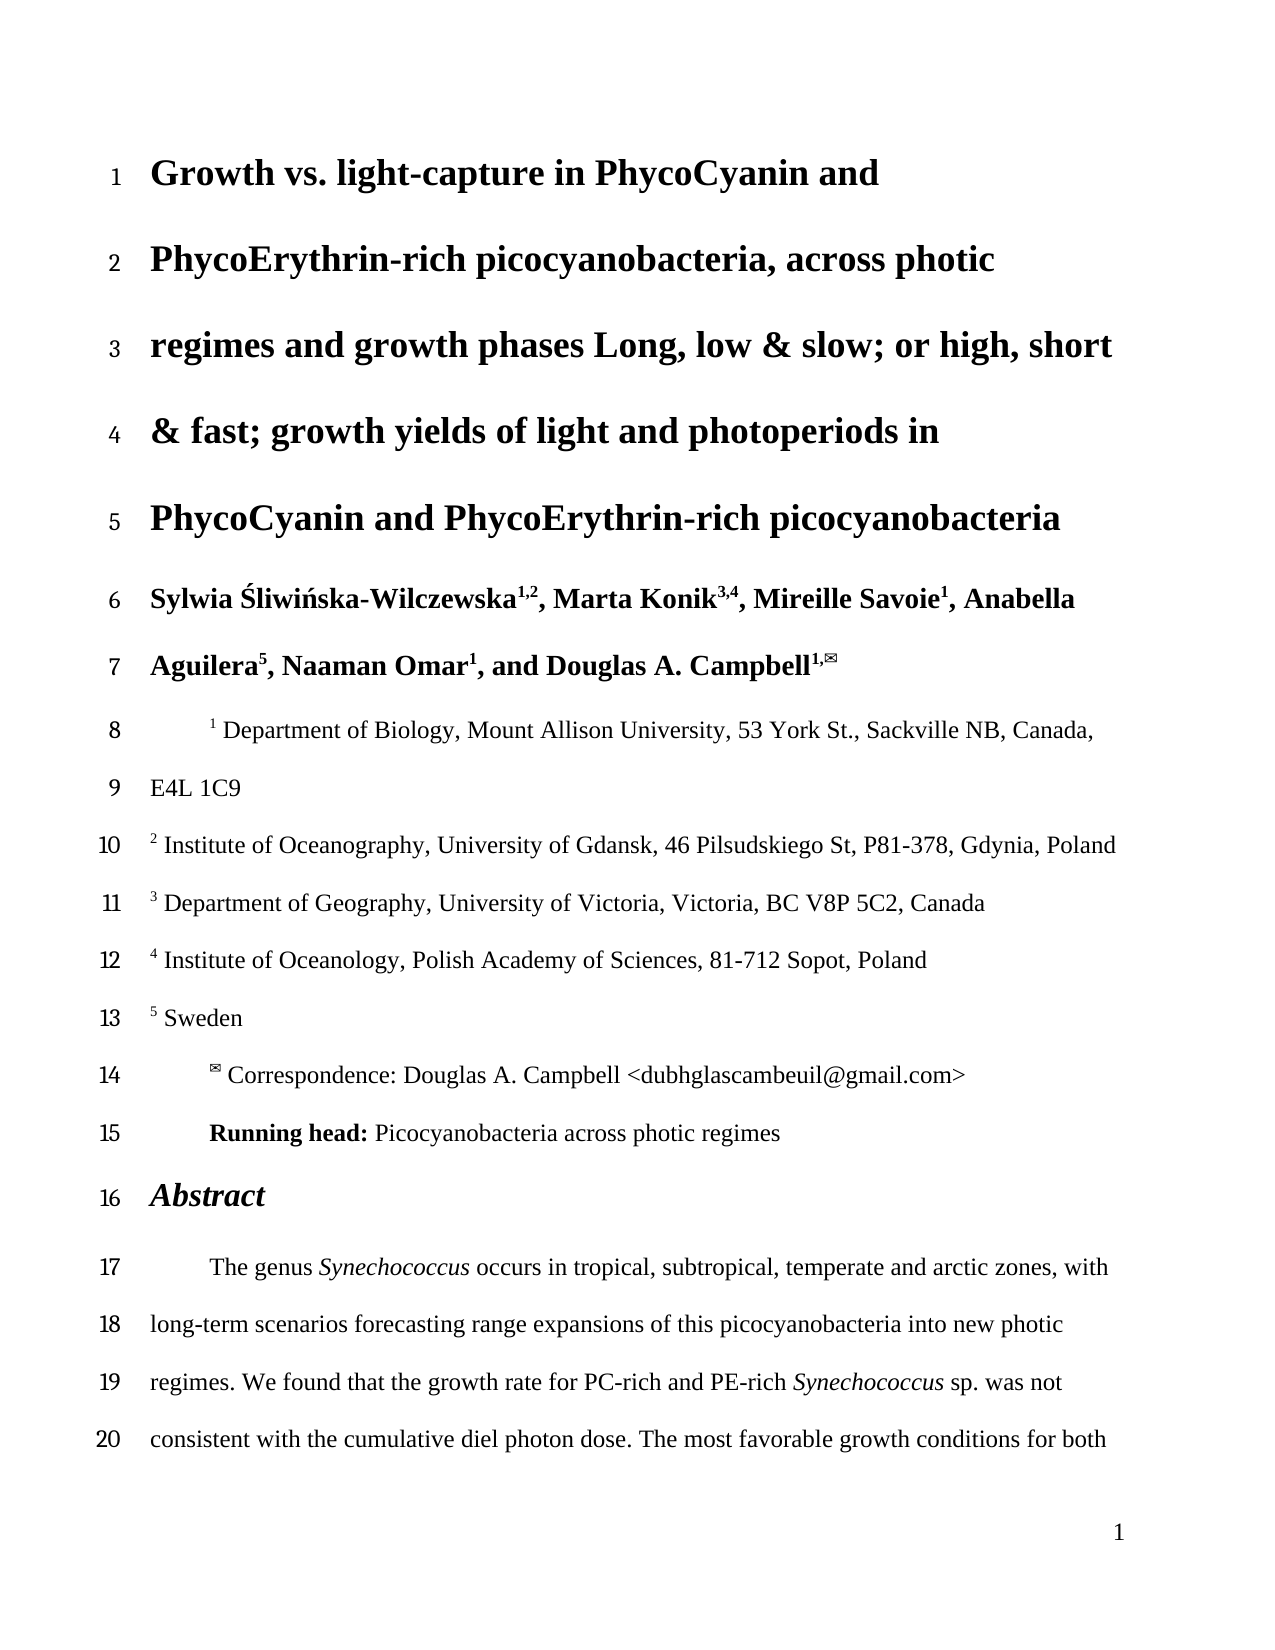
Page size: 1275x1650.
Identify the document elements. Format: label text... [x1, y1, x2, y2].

text Running head: Picocyanobacteria across photic regimes [150, 1118, 1125, 1147]
text 1 Department of Biology, Mount Allison University, 53 York St., Sackville NB, Canada, E4L 1C9 2 Institute of Oceanography, University of Gdansk, 46 Pilsudskiego St, P81-378, Gdynia, Poland 3 Department of Geography, University of Victoria, Victoria, BC V8P 5C2, Canada 4 Institute of Oceanology, Polish Academy of Sciences, 81-712 Sopot, Poland 5 Sweden [150, 715, 1125, 1032]
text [150, 1252, 1125, 1453]
text Sylwia Śliwińska-Wilczewska1,2, Marta Konik3,4, Mireille Savoie1, Anabella Aguilera5, Naaman Omar1, and Douglas A. Campbell1,✉ [150, 581, 1125, 682]
text ✉ Correspondence: Douglas A. Campbell <> [150, 1060, 1125, 1089]
title Growth vs. light-capture in PhycoCyanin and PhycoErythrin-rich picocyanobacteria, across photic regimes and growth phases Long, low & slow; or high, short & fast; growth yields of light and photoperiods in PhycoCyanin and PhycoErythrin-rich picocyanobacteria [150, 150, 1125, 538]
subtitle Abstract [150, 1175, 1125, 1214]
